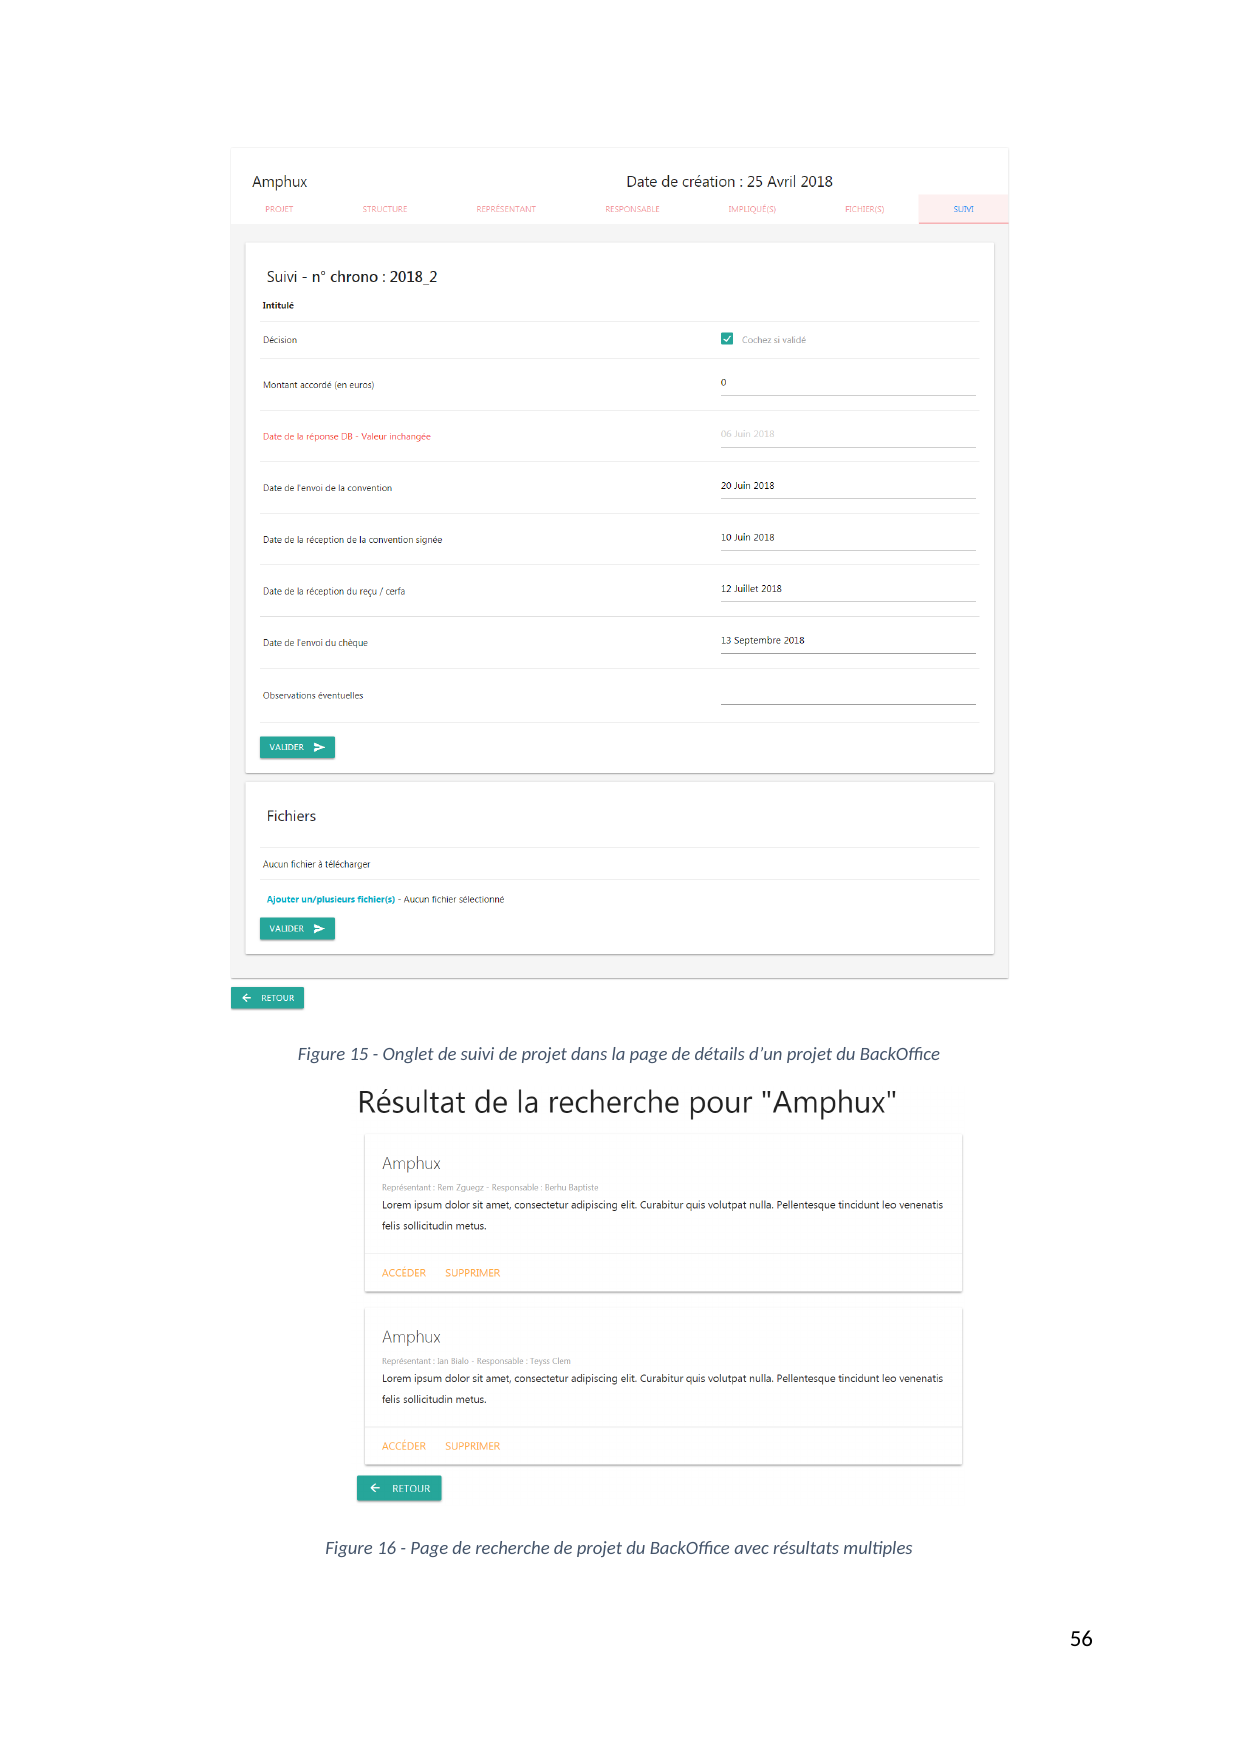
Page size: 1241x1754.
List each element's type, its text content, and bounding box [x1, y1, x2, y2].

picture [230, 147, 1010, 1012]
picture [350, 1086, 965, 1506]
text Figure 16 - Page de recherche de projet du BackOffice avec résultats multiples [148, 1537, 1093, 1559]
text Figure 15 - Onglet de suivi de projet dans la page de détails d’un projet du BackOffice [148, 1042, 1093, 1065]
